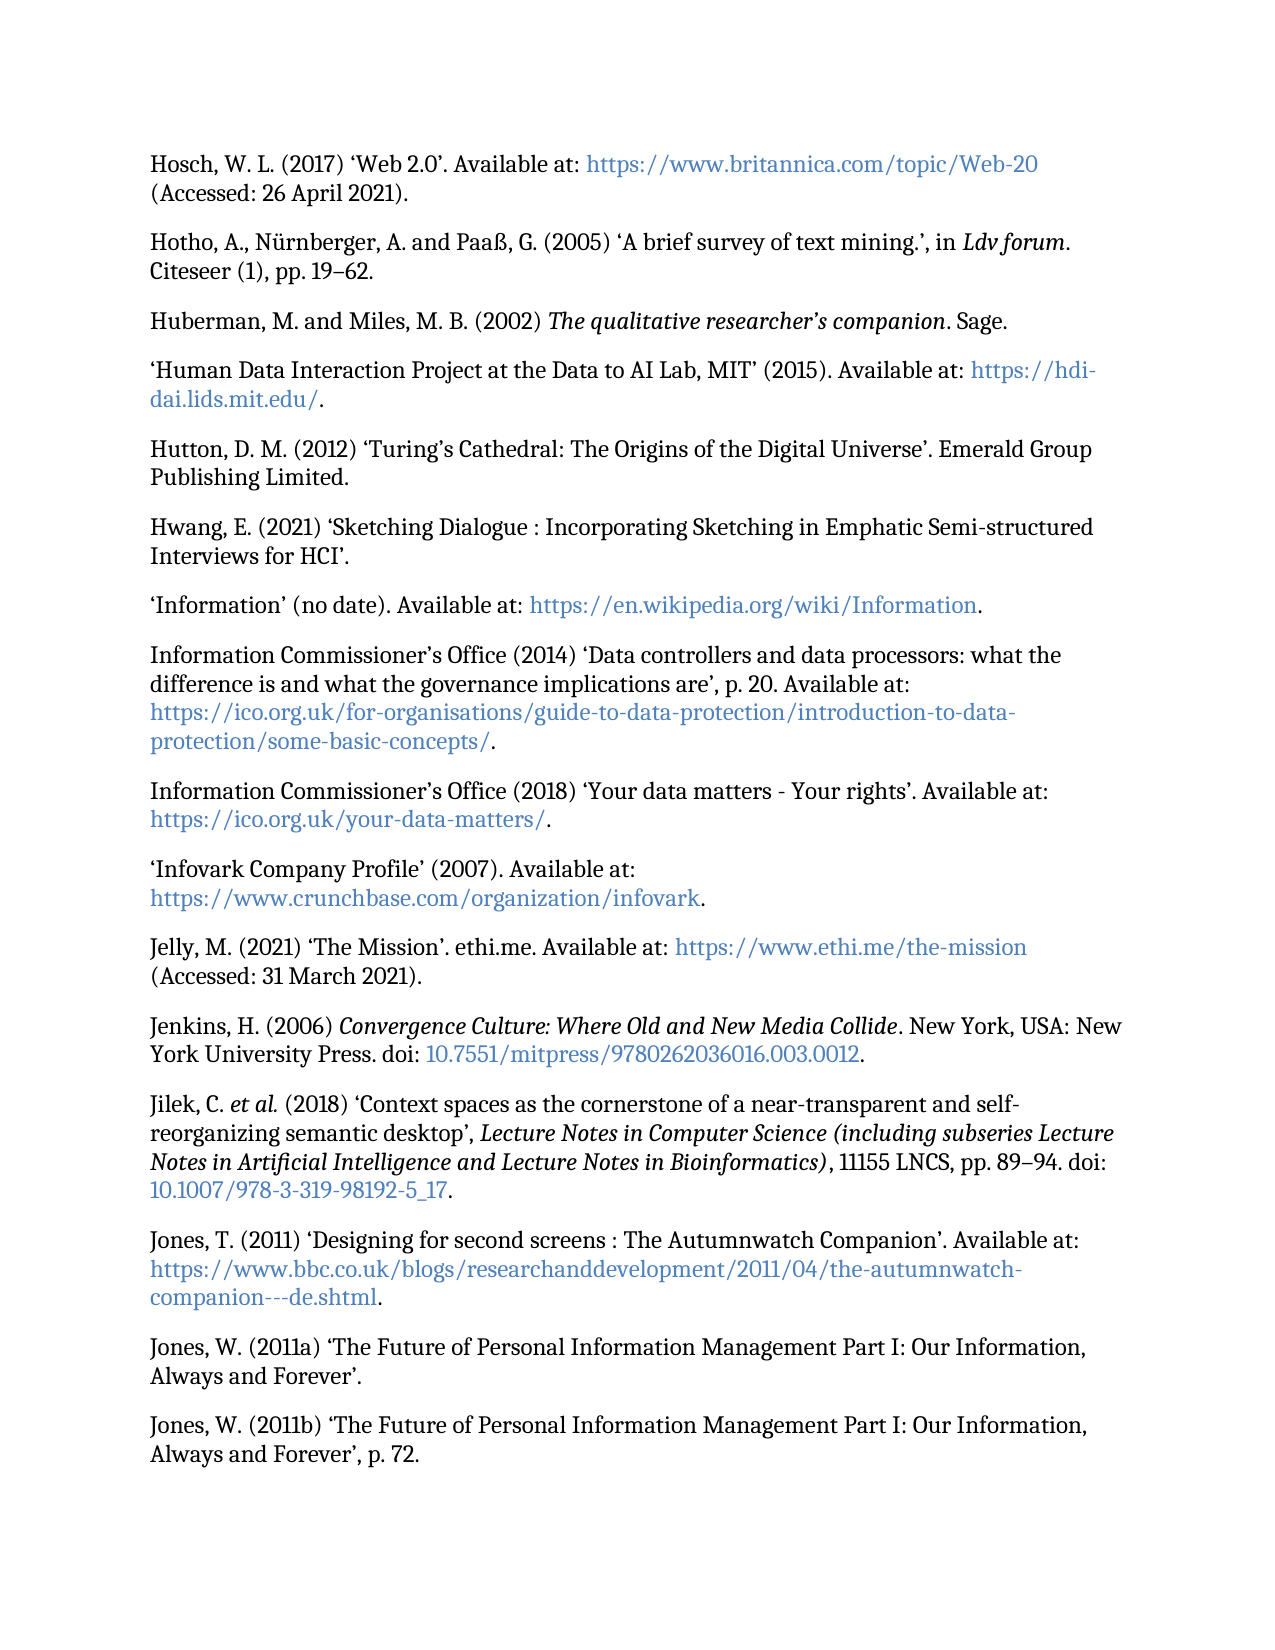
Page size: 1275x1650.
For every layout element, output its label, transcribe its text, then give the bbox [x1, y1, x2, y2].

text Hutton, D. M. (2012) ‘Turing’s Cathedral: The Origins of the Digital Universe’. Emerald Group Publishing Limited. [150, 434, 1125, 492]
text Information Commissioner’s Office (2014) ‘Data controllers and data processors: what the difference is and what the governance implications are’, p. 20. Available at: https://ico.org.uk/for-organisations/guide-to-data-protection/introduction-to-data-protection/some-basic-concepts/. [150, 641, 1125, 756]
text Jones, T. (2011) ‘Designing for second screens : The Autumnwatch Companion’. Available at: https://www.bbc.co.uk/blogs/researchanddevelopment/2011/04/the-autumnwatch-companion---de.shtml. [150, 1226, 1125, 1312]
text ‘Information’ (no date). Available at: https://en.wikipedia.org/wiki/Information. [150, 591, 1125, 620]
text Jilek, C. et al. (2018) ‘Context spaces as the cornerstone of a near-transparent and self-reorganizing semantic desktop’, Lecture Notes in Computer Science (including subseries Lecture Notes in Artificial Intelligence and Lecture Notes in Bioinformatics), 11155 LNCS, pp. 89–94. doi: 10.1007/978-3-319-98192-5_17. [150, 1090, 1125, 1205]
text Information Commissioner’s Office (2018) ‘Your data matters - Your rights’. Available at: https://ico.org.uk/your-data-matters/. [150, 777, 1125, 834]
text ‘Human Data Interaction Project at the Data to AI Lab, MIT’ (2015). Available at: https://hdi-dai.lids.mit.edu/. [150, 356, 1125, 414]
text Jones, W. (2011b) ‘The Future of Personal Information Management Part I: Our Information, Always and Forever’, p. 72. [150, 1411, 1125, 1469]
text Jones, W. (2011a) ‘The Future of Personal Information Management Part I: Our Information, Always and Forever’. [150, 1333, 1125, 1390]
text Hotho, A., Nürnberger, A. and Paaß, G. (2005) ‘A brief survey of text mining.’, in Ldv forum. Citeseer (1), pp. 19–62. [150, 228, 1125, 286]
text Hosch, W. L. (2017) ‘Web 2.0’. Available at: https://www.britannica.com/topic/Web-20 (Accessed: 26 April 2021). [150, 150, 1125, 207]
text Hwang, E. (2021) ‘Sketching Dialogue : Incorporating Sketching in Emphatic Semi-structured Interviews for HCI’. [150, 513, 1125, 570]
text Jenkins, H. (2006) Convergence Culture: Where Old and New Media Collide. New York, USA: New York University Press. doi: 10.7551/mitpress/9780262036016.003.0012. [150, 1012, 1125, 1069]
text Jelly, M. (2021) ‘The Mission’. ethi.me. Available at: https://www.ethi.me/the-mission (Accessed: 31 March 2021). [150, 933, 1125, 991]
text ‘Infovark Company Profile’ (2007). Available at: https://www.crunchbase.com/organization/infovark. [150, 855, 1125, 912]
text Huberman, M. and Miles, M. B. (2002) The qualitative researcher’s companion. Sage. [150, 307, 1125, 335]
